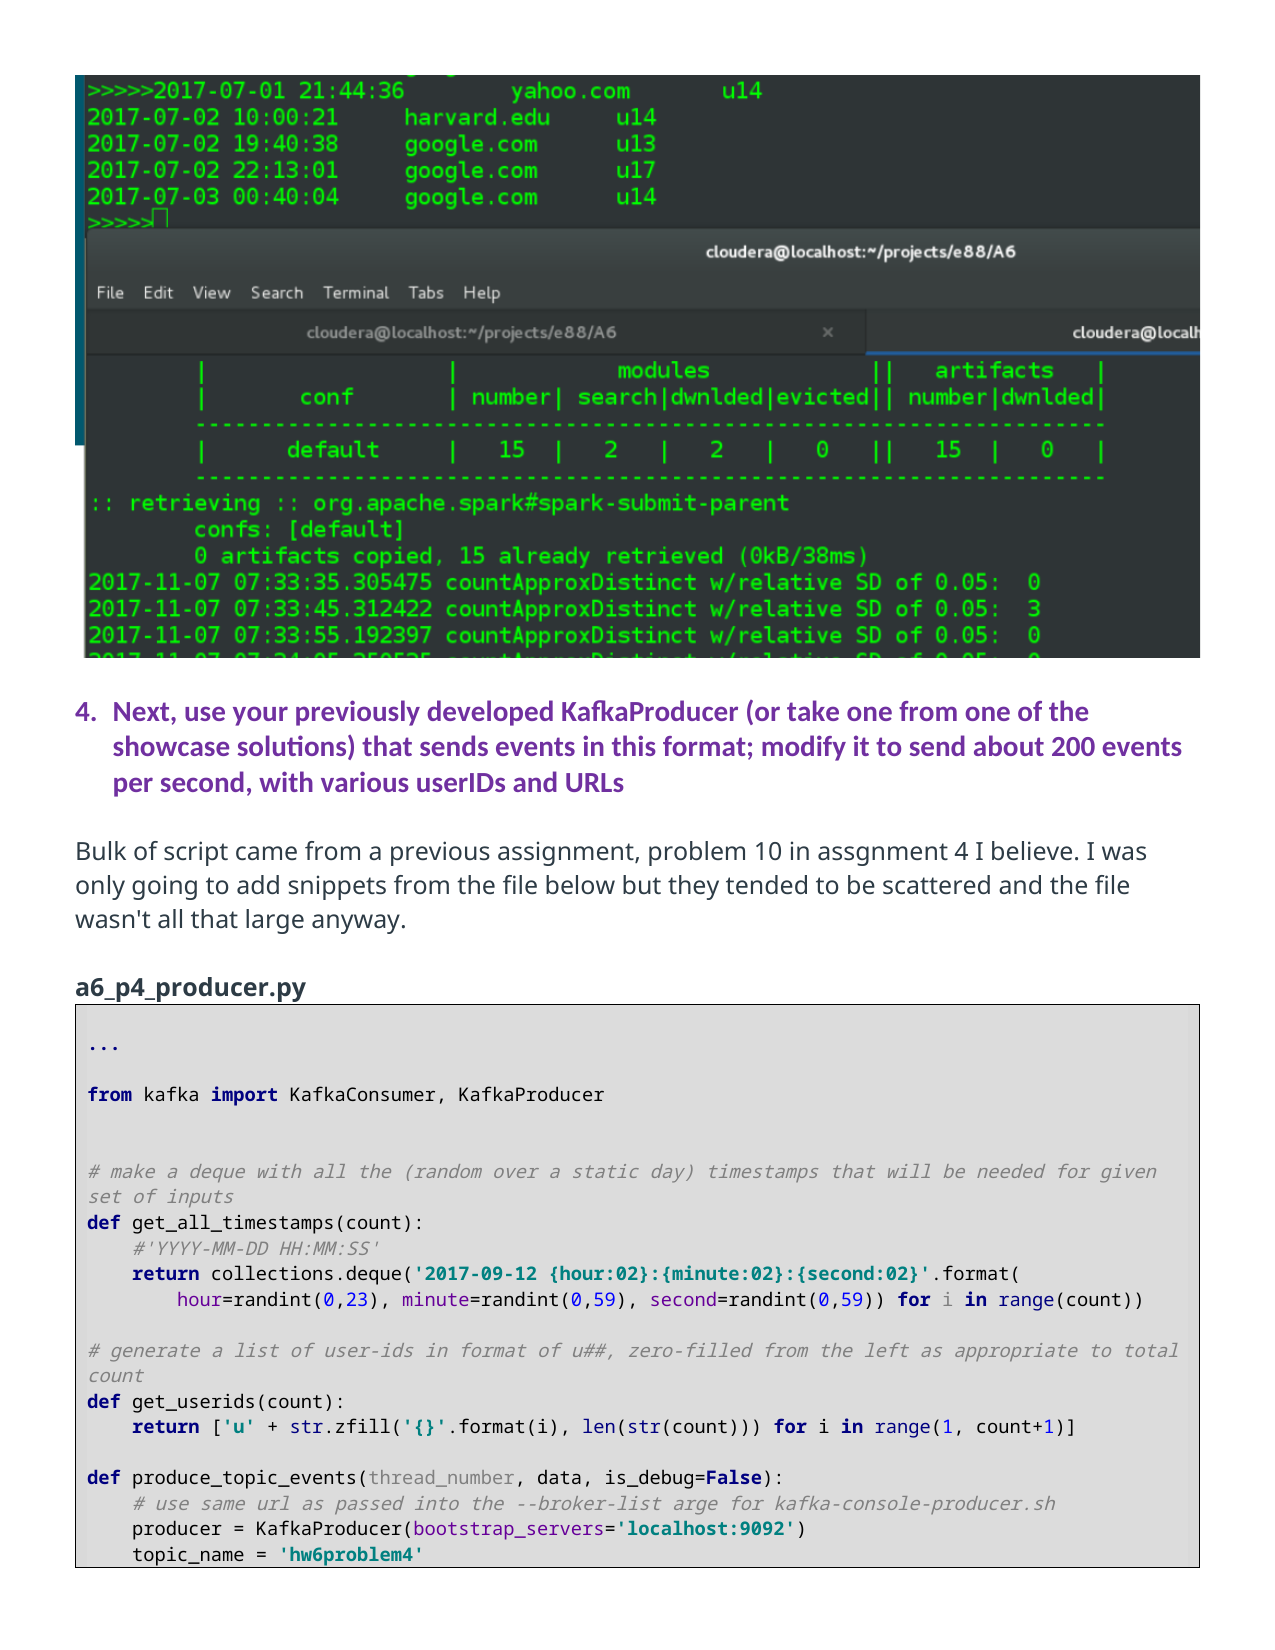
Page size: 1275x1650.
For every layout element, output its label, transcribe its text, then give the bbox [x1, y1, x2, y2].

text Bulk of script came from a previous assignment, problem 10 in assgnment 4 I believe. I was only going to add snippets from the file below but they tended to be scattered and the file wasn't all that large anyway. [75, 834, 1200, 936]
picture [75, 75, 1200, 658]
list Next, use your previously developed KafkaProducer (or take one from one of the showcase solutions) that sends events in this format; modify it to send about 200 events per second, with various userIDs and URLs [75, 693, 1200, 800]
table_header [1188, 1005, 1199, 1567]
text a6_p4_producer.py [75, 970, 1200, 1004]
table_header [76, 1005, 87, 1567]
